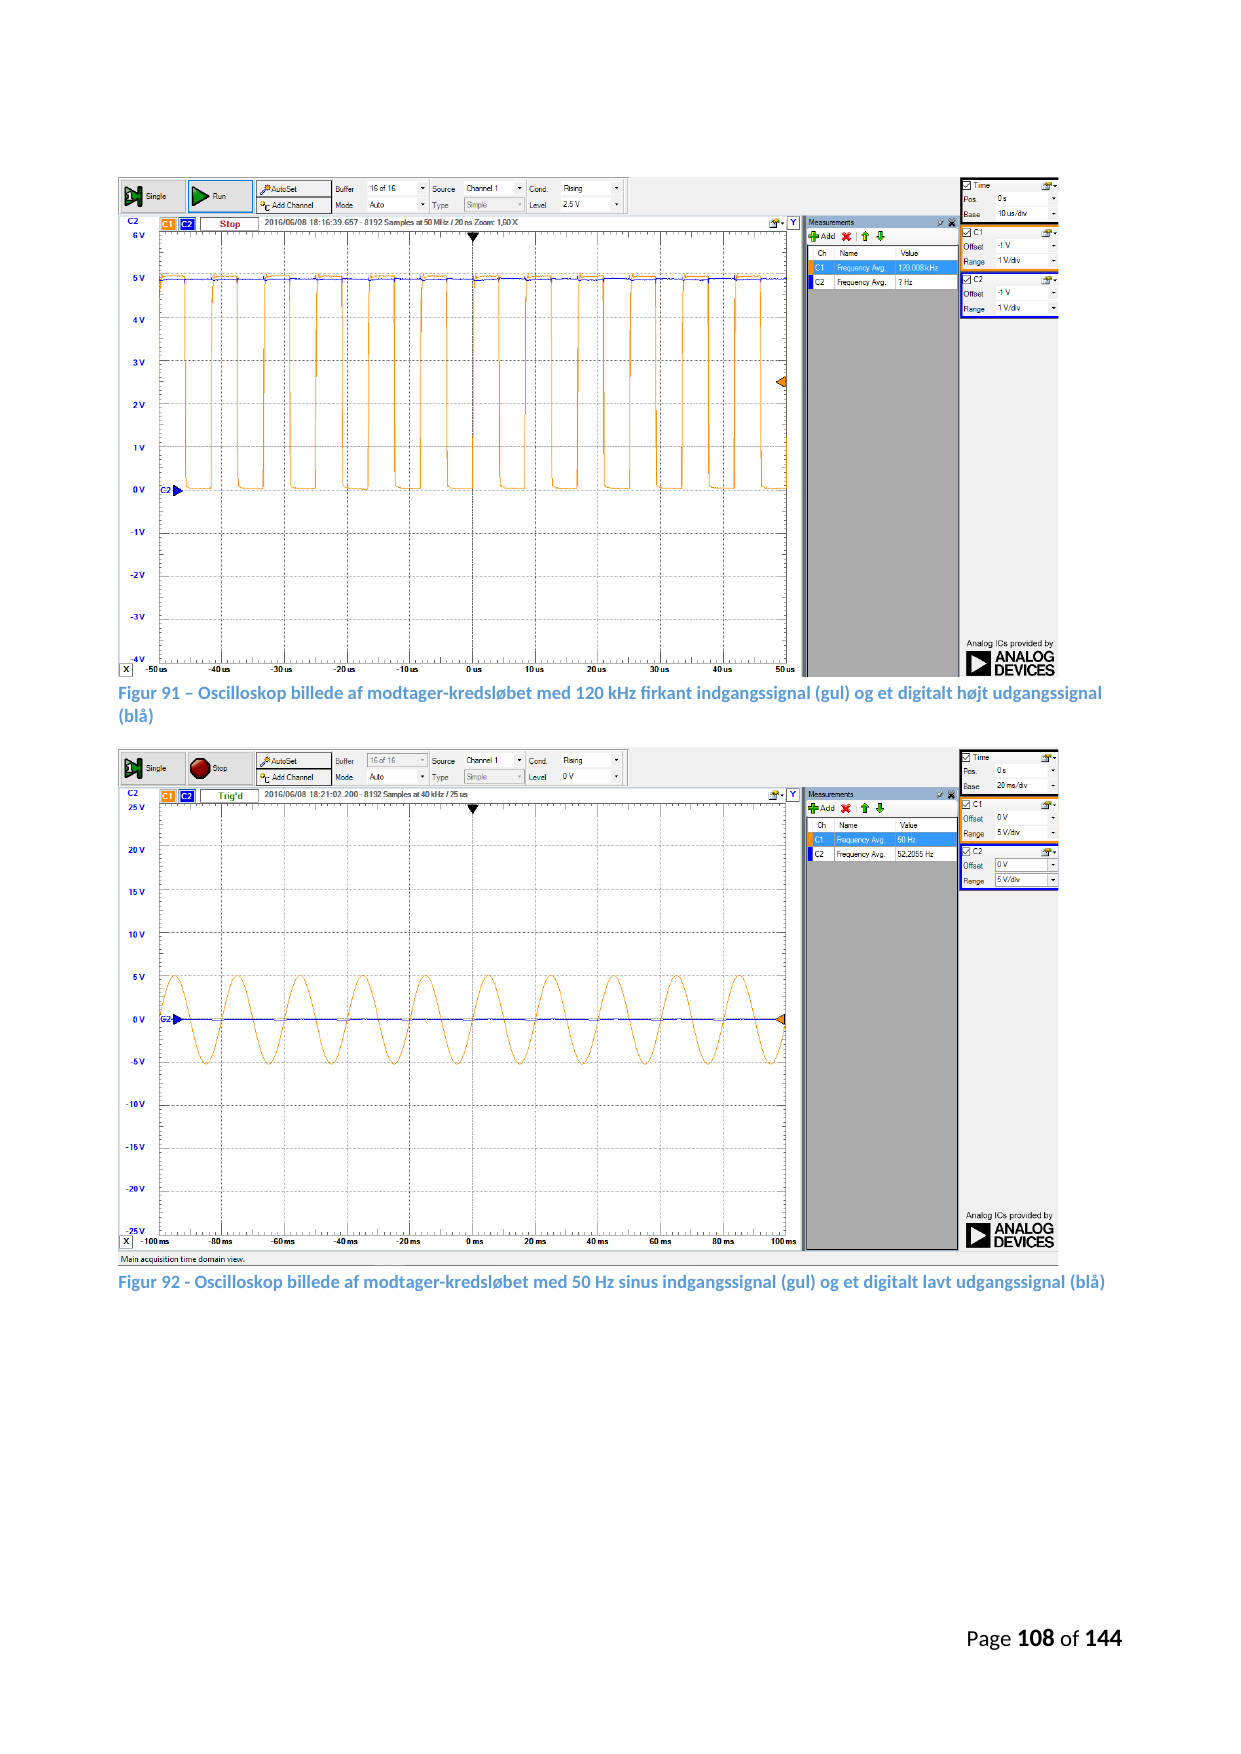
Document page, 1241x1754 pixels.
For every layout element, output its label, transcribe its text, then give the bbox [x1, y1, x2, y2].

picture [118, 747, 1059, 1266]
picture [118, 177, 1059, 677]
text Figur 92 - Oscilloskop billede af modtager-kredsløbet med 50 Hz sinus indgangssignal (gul) og et digitalt lavt udgangssignal (blå) [118, 1270, 1122, 1293]
text Figur 91 – Oscilloskop billede af modtager-kredsløbet med 120 kHz firkant indgangssignal (gul) og et digitalt højt udgangssignal (blå) [118, 681, 1122, 727]
